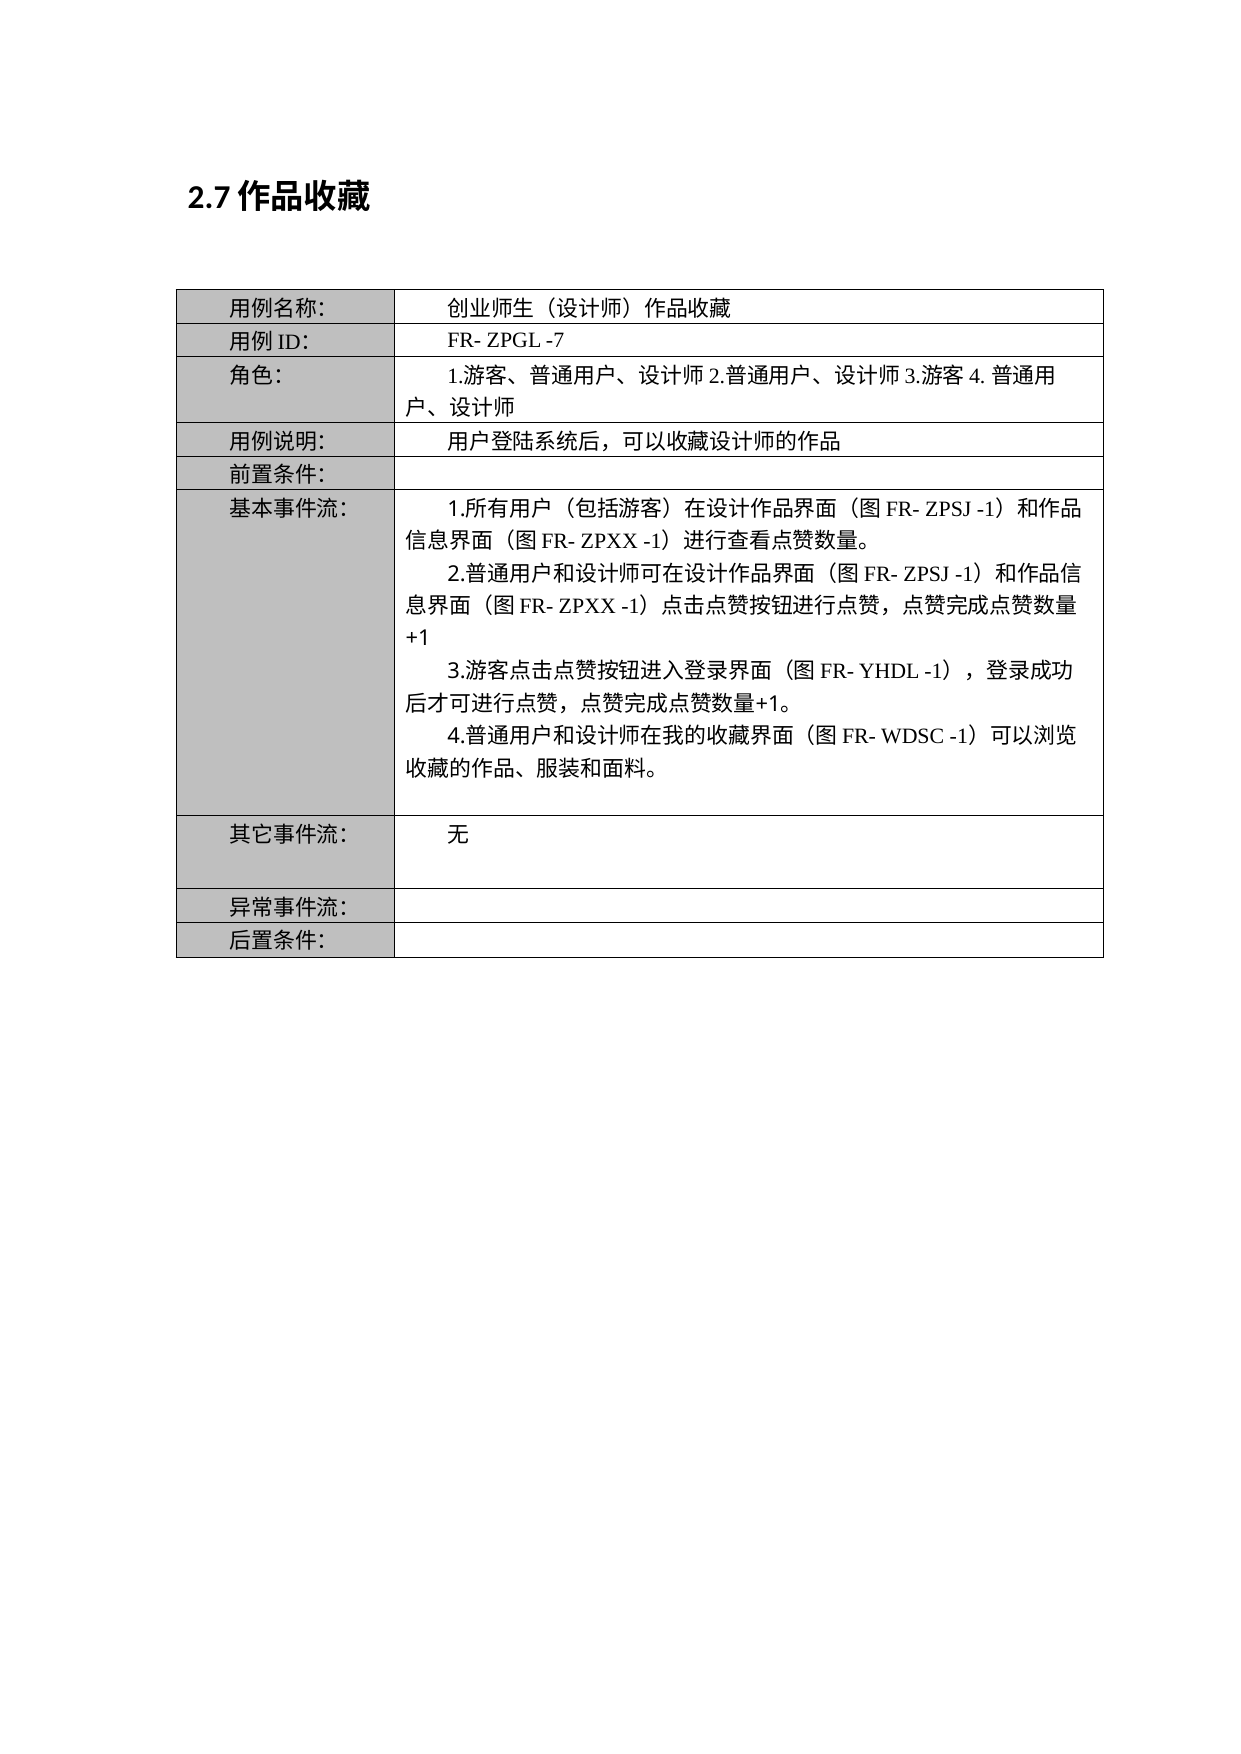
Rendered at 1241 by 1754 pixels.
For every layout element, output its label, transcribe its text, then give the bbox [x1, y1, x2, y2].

table_cell 1.游客、普通用户、设计师2.普通用户、设计师3.游客4. 普通用户、设计师 [395, 357, 1103, 422]
table_cell 角色： [177, 357, 394, 422]
table_cell [395, 889, 1103, 922]
table_cell 后置条件： [177, 923, 394, 957]
table_cell 基本事件流： [177, 490, 394, 815]
table_cell 用例说明： [177, 423, 394, 456]
table_cell 无 [395, 816, 1103, 888]
table_cell 异常事件流： [177, 889, 394, 922]
table_cell [395, 923, 1103, 957]
table_header 创业师生（设计师）作品收藏 [395, 290, 1103, 323]
table_cell 其它事件流： [177, 816, 394, 888]
table_cell 用户登陆系统后，可以收藏设计师的作品 [395, 423, 1103, 456]
table_cell 用例ID： [177, 324, 394, 356]
table_cell 1.所有用户（包括游客）在设计作品界面（图FR- ZPSJ -1）和作品信息界面（图FR- ZPXX -1）进行查看点赞数量。 2.普通用户和设计师可在设计作品界面（图FR- ZPSJ -1）和作品信息界面（图FR- ZPXX -1）点击点赞按钮进行点赞，点赞完成点赞数量+1 3.游客点击点赞按钮进入登录界面（图FR- YHDL -1），登录成功后才可进行点赞，点赞完成点赞数量+1。 4.普通用户和设计师在我的收藏界面（图FR- WDSC -1）可以浏览收藏的作品、服装和面料。 [395, 490, 1103, 815]
table_header 用例名称： [177, 290, 394, 323]
table_cell 前置条件： [177, 457, 394, 489]
table_cell [395, 457, 1103, 489]
subtitle 2.7作品收藏 [187, 162, 1053, 227]
table_cell FR- ZPGL -7 [395, 324, 1103, 356]
